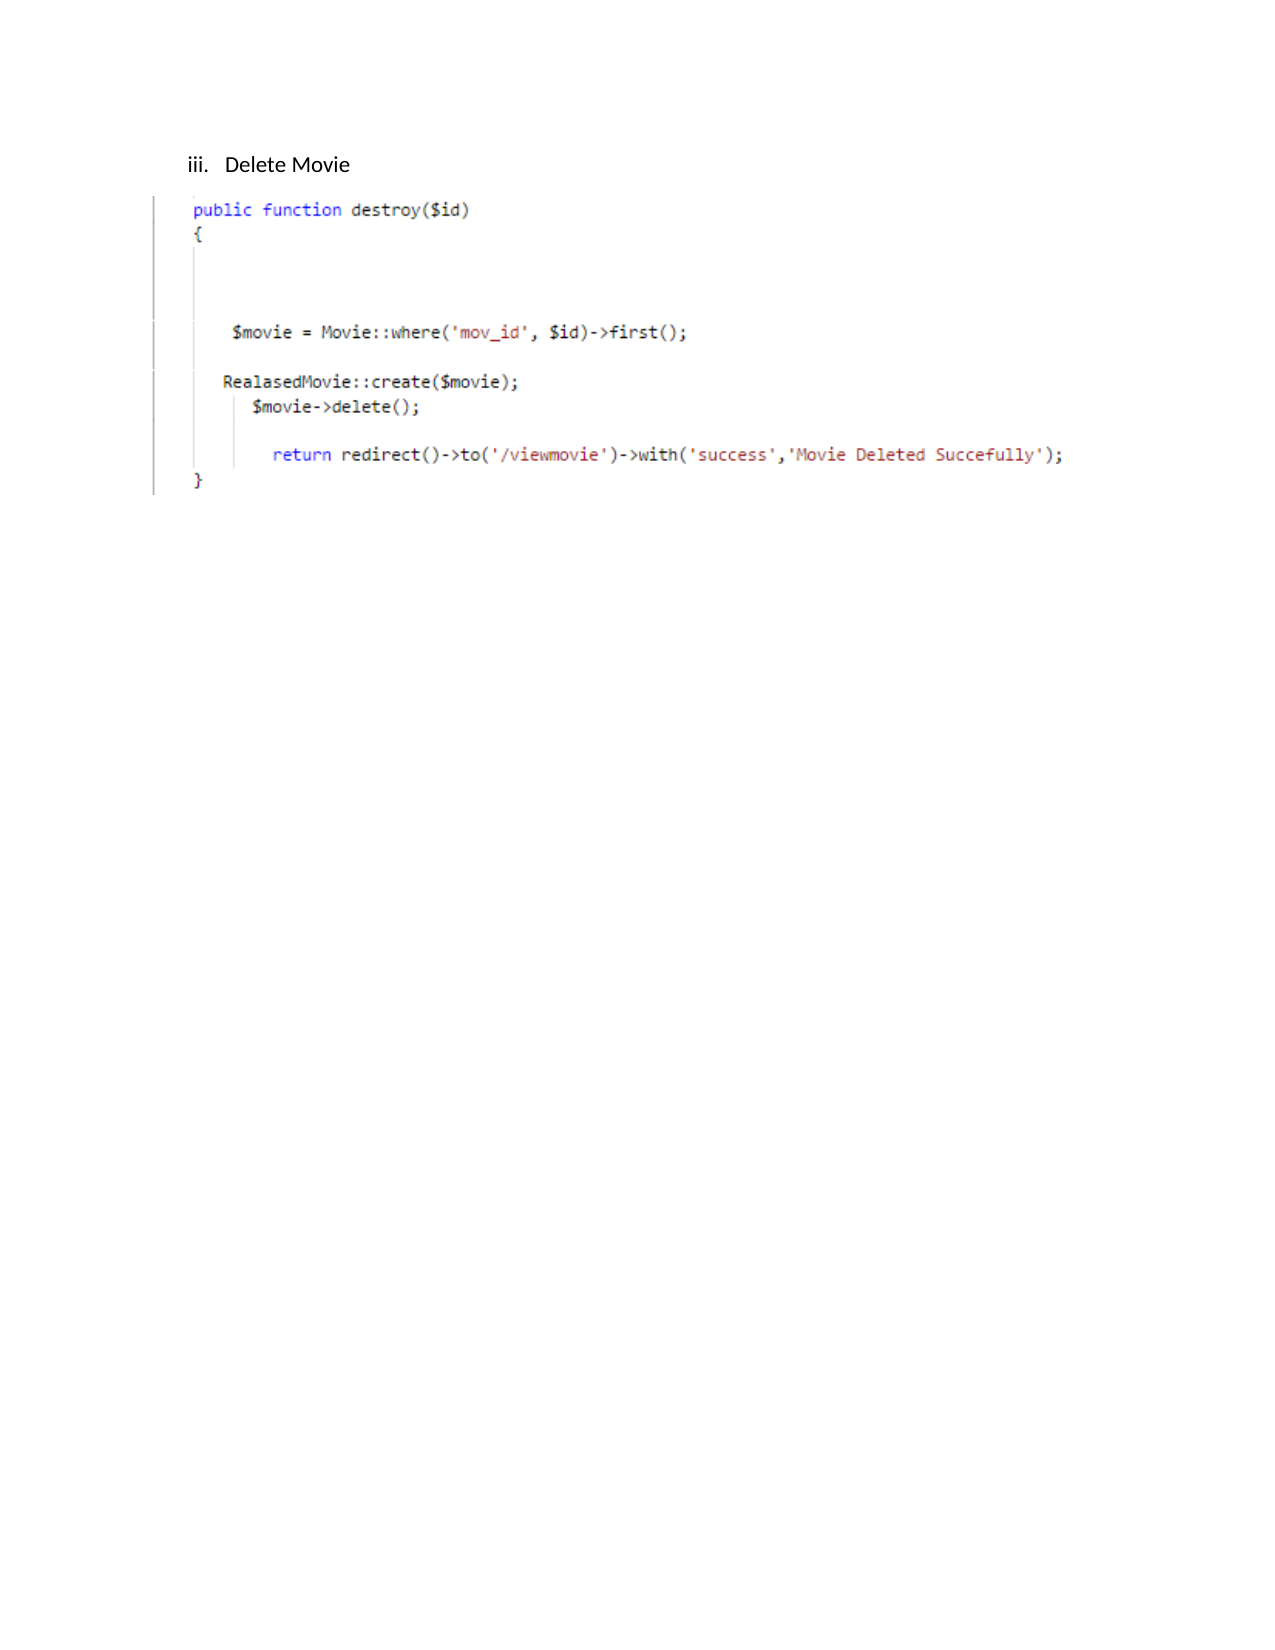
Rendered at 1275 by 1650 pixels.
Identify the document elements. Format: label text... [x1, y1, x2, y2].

picture [150, 196, 1125, 495]
list Delete Movie [187, 150, 1125, 178]
